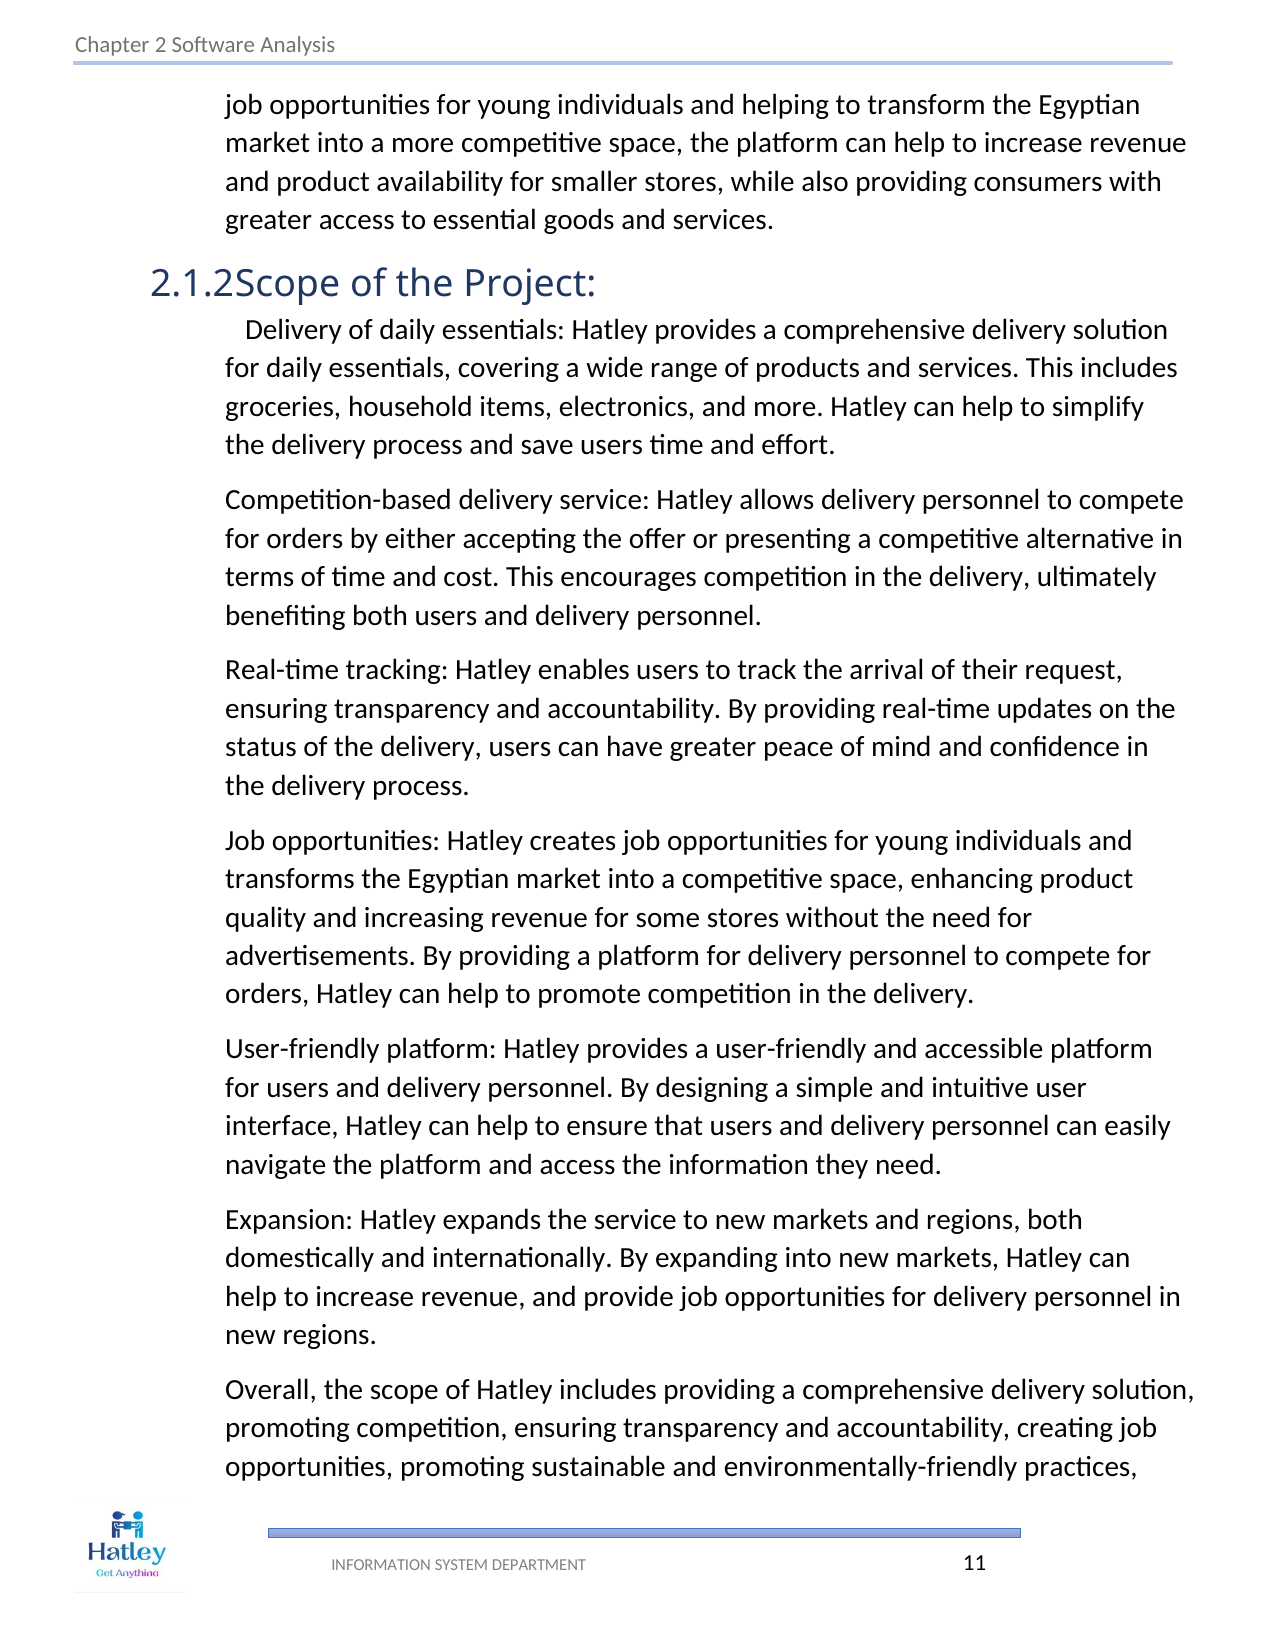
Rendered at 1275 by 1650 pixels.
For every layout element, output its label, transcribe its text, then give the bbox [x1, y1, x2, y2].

text Job opportunities: Hatley creates job opportunities for young individuals and transforms the Egyptian market into a competitive space, enhancing product quality and increasing revenue for some stores without the need for advertisements. By providing a platform for delivery personnel to compete for orders, Hatley can help to promote competition in the delivery. [225, 822, 1190, 1011]
text User-friendly platform: Hatley provides a user-friendly and accessible platform for users and delivery personnel. By designing a simple and intuitive user interface, Hatley can help to ensure that users and delivery personnel can easily navigate the platform and access the information they need. [225, 1030, 1190, 1181]
text Real-time tracking: Hatley enables users to track the arrival of their request, ensuring transparency and accountability. By providing real-time updates on the status of the delivery, users can have greater peace of mind and confidence in the delivery process. [225, 651, 1190, 802]
text Expansion: Hatley expands the service to new markets and regions, both domestically and internationally. By expanding into new markets, Hatley can help to increase revenue, and provide job opportunities for delivery personnel in new regions. [225, 1201, 1183, 1352]
subtitle Scope of the Project: [150, 256, 1248, 307]
picture [269, 1529, 1020, 1537]
text Competition-based delivery service: Hatley allows delivery personnel to compete for orders by either accepting the oﬀer or presenting a competitive alternative in terms of time and cost. This encourages competition in the delivery, ultimately benefiting both users and delivery personnel. [225, 481, 1190, 632]
text Delivery of daily essentials: Hatley provides a comprehensive delivery solution for daily essentials, covering a wide range of products and services. This includes groceries, household items, electronics, and more. Hatley can help to simplify the delivery process and save users time and eﬀort. [225, 311, 1190, 462]
picture [75, 1498, 185, 1593]
text Overall, the scope of Hatley includes providing a comprehensive delivery solution, promoting competition, ensuring transparency and accountability, creating job opportunities, promoting sustainable and environmentally-friendly practices, [225, 1371, 1248, 1484]
text job opportunities for young individuals and helping to transform the Egyptian market into a more competitive space, the platform can help to increase revenue and product availability for smaller stores, while also providing consumers with greater access to essential goods and services. [225, 86, 1190, 237]
